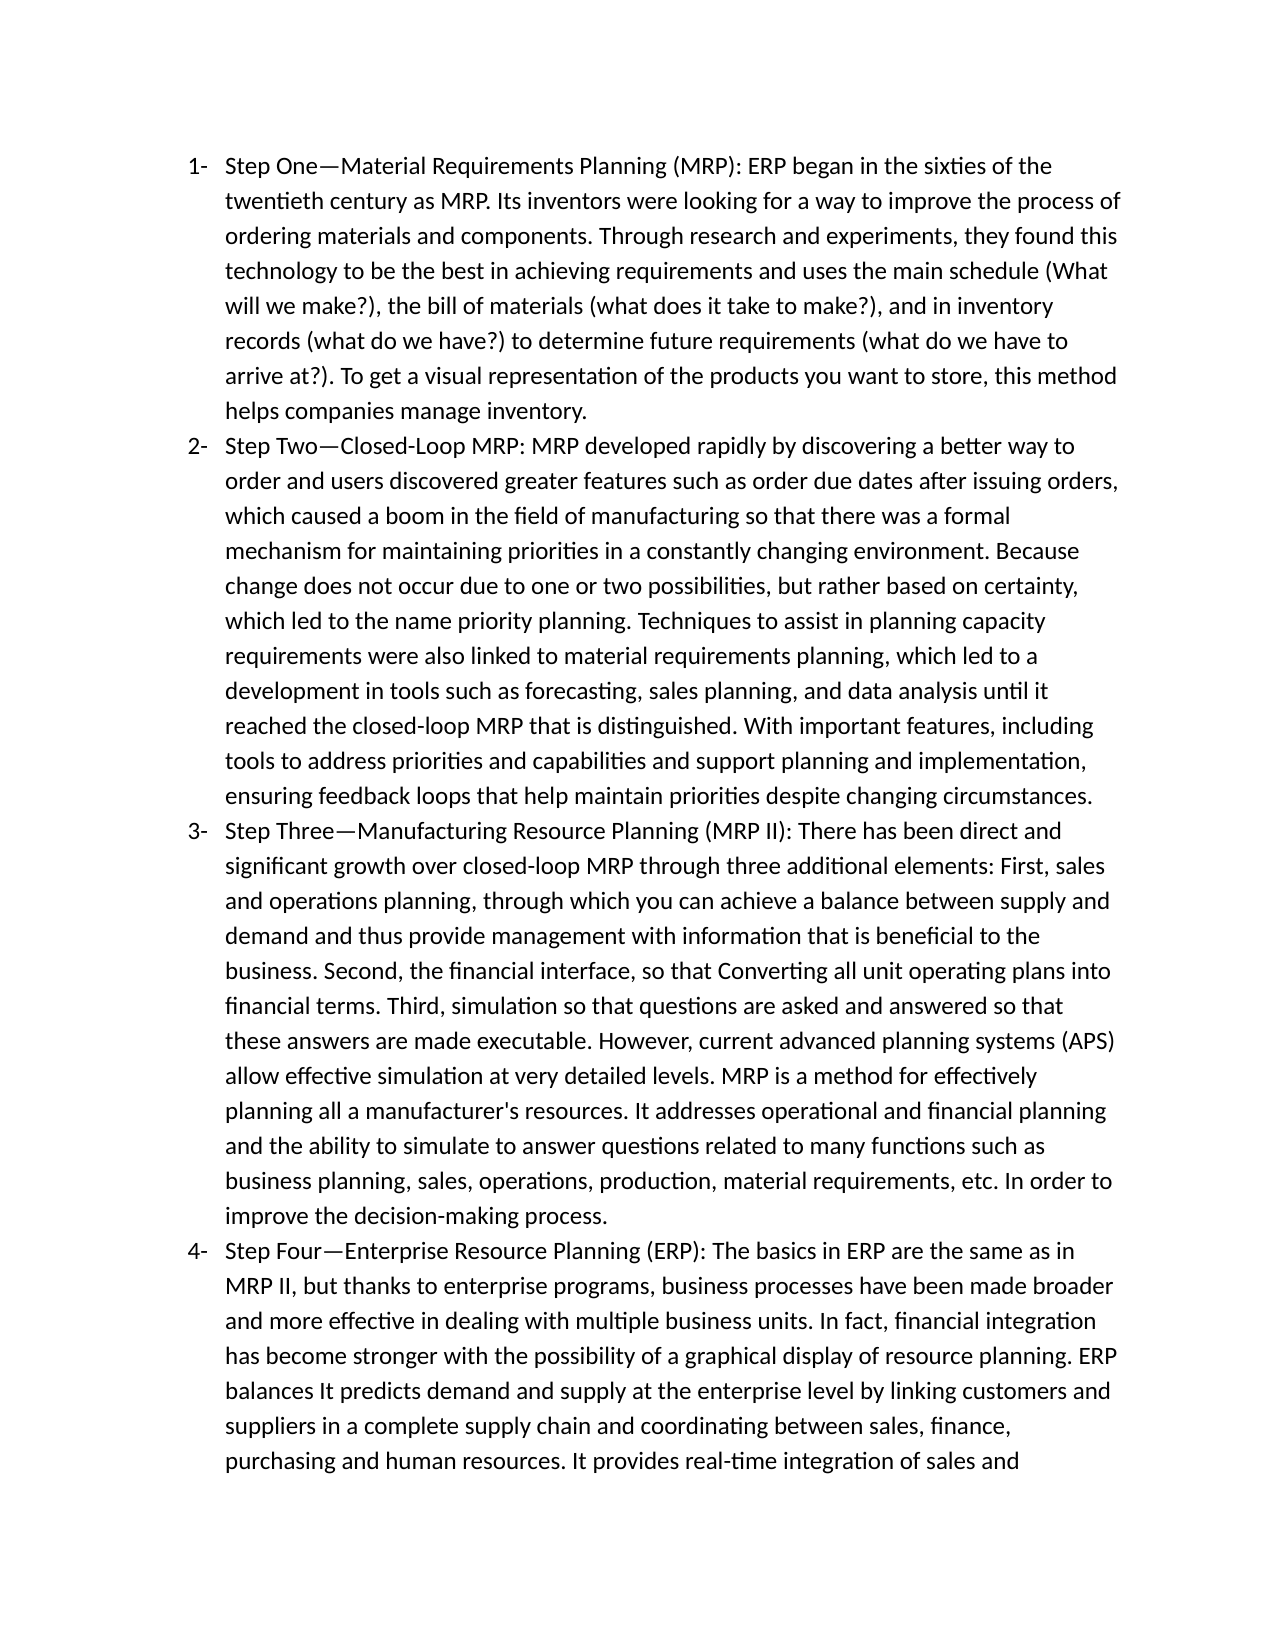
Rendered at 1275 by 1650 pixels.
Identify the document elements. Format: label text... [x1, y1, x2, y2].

list Step Two—Closed-Loop MRP: MRP developed rapidly by discovering a better way to order and users discovered greater features such as order due dates after issuing orders, which caused a boom in the field of manufacturing so that there was a formal mechanism for maintaining priorities in a constantly changing environment. Because change does not occur due to one or two possibilities, but rather based on certainty, which led to the name priority planning. Techniques to assist in planning capacity requirements were also linked to material requirements planning, which led to a development in tools such as forecasting, sales planning, and data analysis until it reached the closed-loop MRP that is distinguished. With important features, including tools to address priorities and capabilities and support planning and implementation, ensuring feedback loops that help maintain priorities despite changing circumstances. [187, 430, 1125, 811]
list Step One—Material Requirements Planning (MRP): ERP began in the sixties of the twentieth century as MRP. Its inventors were looking for a way to improve the process of ordering materials and components. Through research and experiments, they found this technology to be the best in achieving requirements and uses the main schedule (What will we make?), the bill of materials (what does it take to make?), and in inventory records (what do we have?) to determine future requirements (what do we have to arrive at?). To get a visual representation of the products you want to store, this method helps companies manage inventory. [187, 150, 1125, 426]
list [187, 1235, 1125, 1476]
list Step Three—Manufacturing Resource Planning (MRP II): There has been direct and significant growth over closed-loop MRP through three additional elements: First, sales and operations planning, through which you can achieve a balance between supply and demand and thus provide management with information that is beneficial to the business. Second, the financial interface, so that Converting all unit operating plans into financial terms. Third, simulation so that questions are asked and answered so that these answers are made executable. However, current advanced planning systems (APS) allow effective simulation at very detailed levels. MRP is a method for effectively planning all a manufacturer's resources. It addresses operational and financial planning and the ability to simulate to answer questions related to many functions such as business planning, sales, operations, production, material requirements, etc. In order to improve the decision-making process. [187, 815, 1125, 1231]
